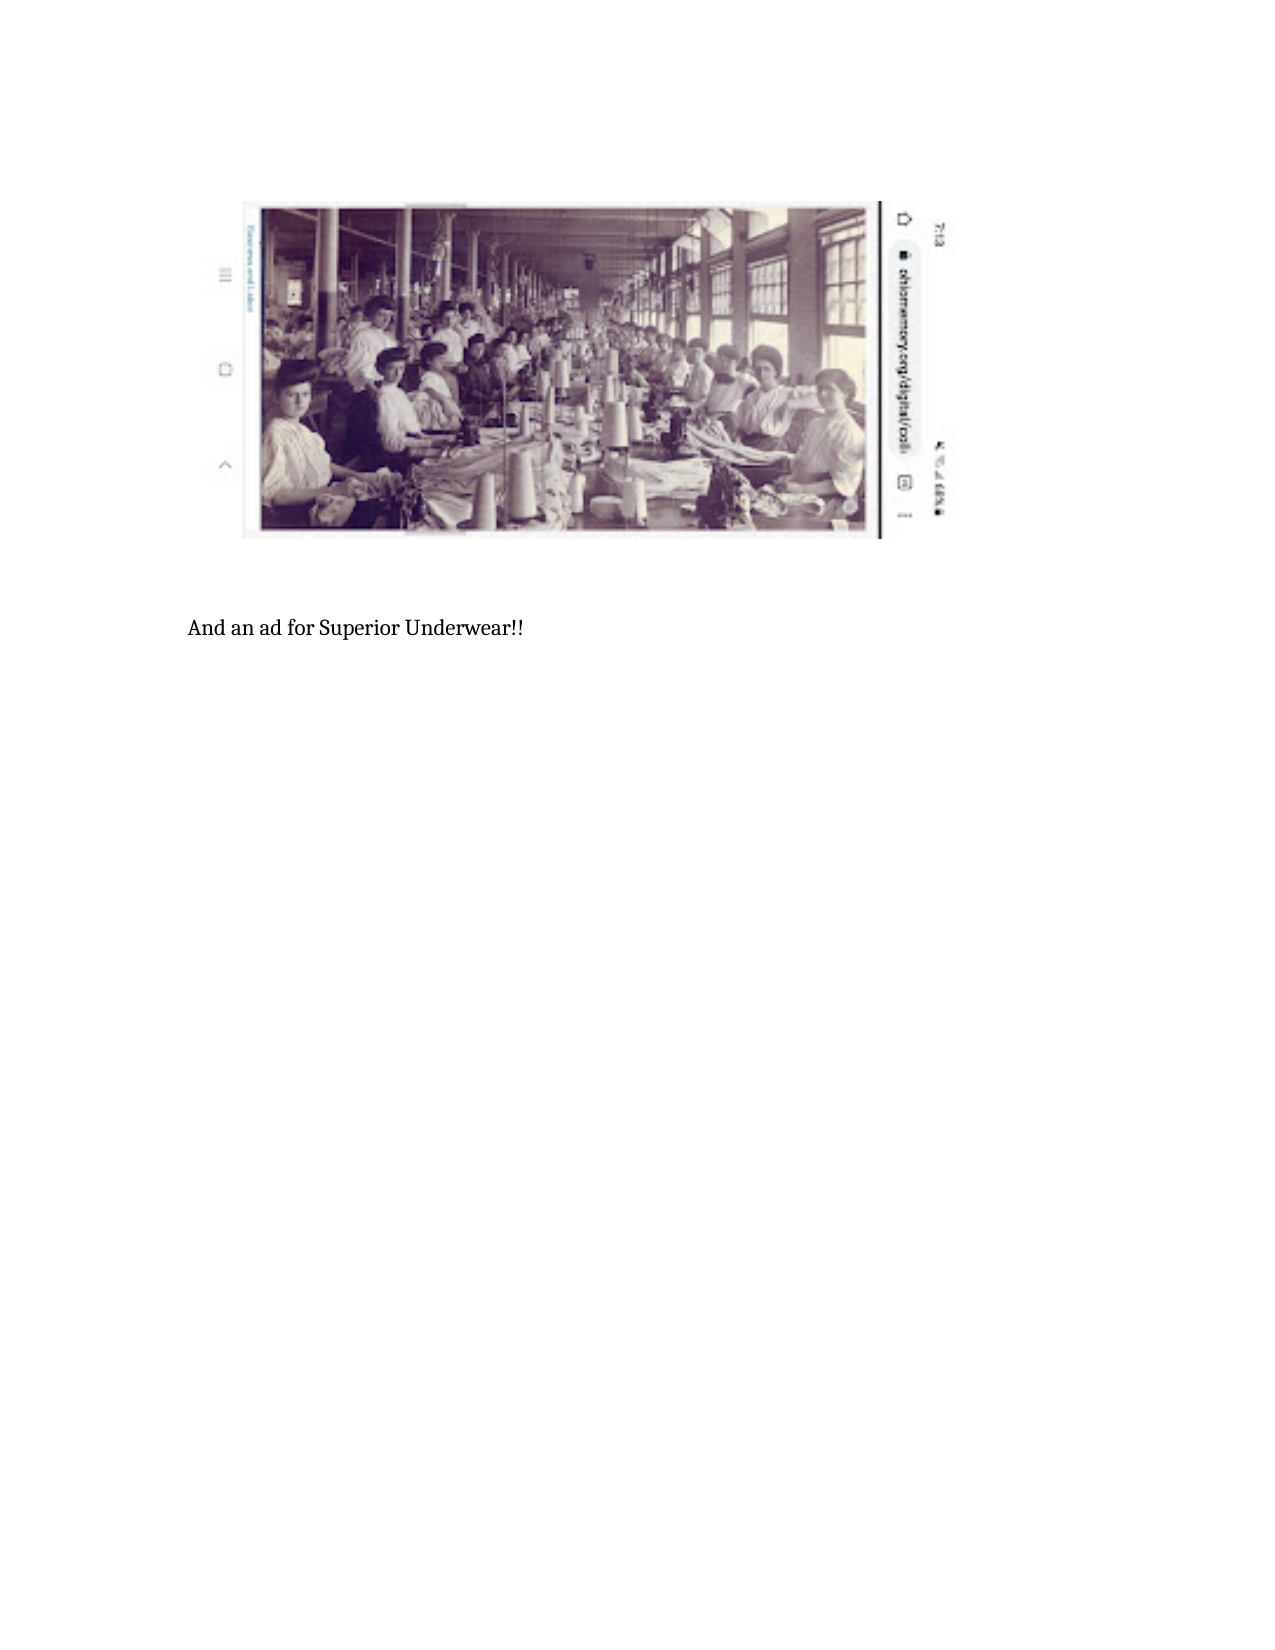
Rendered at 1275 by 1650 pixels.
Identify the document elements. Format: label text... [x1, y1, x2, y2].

text And an ad for Superior Underwear!! [187, 614, 1087, 641]
picture [206, 201, 957, 539]
